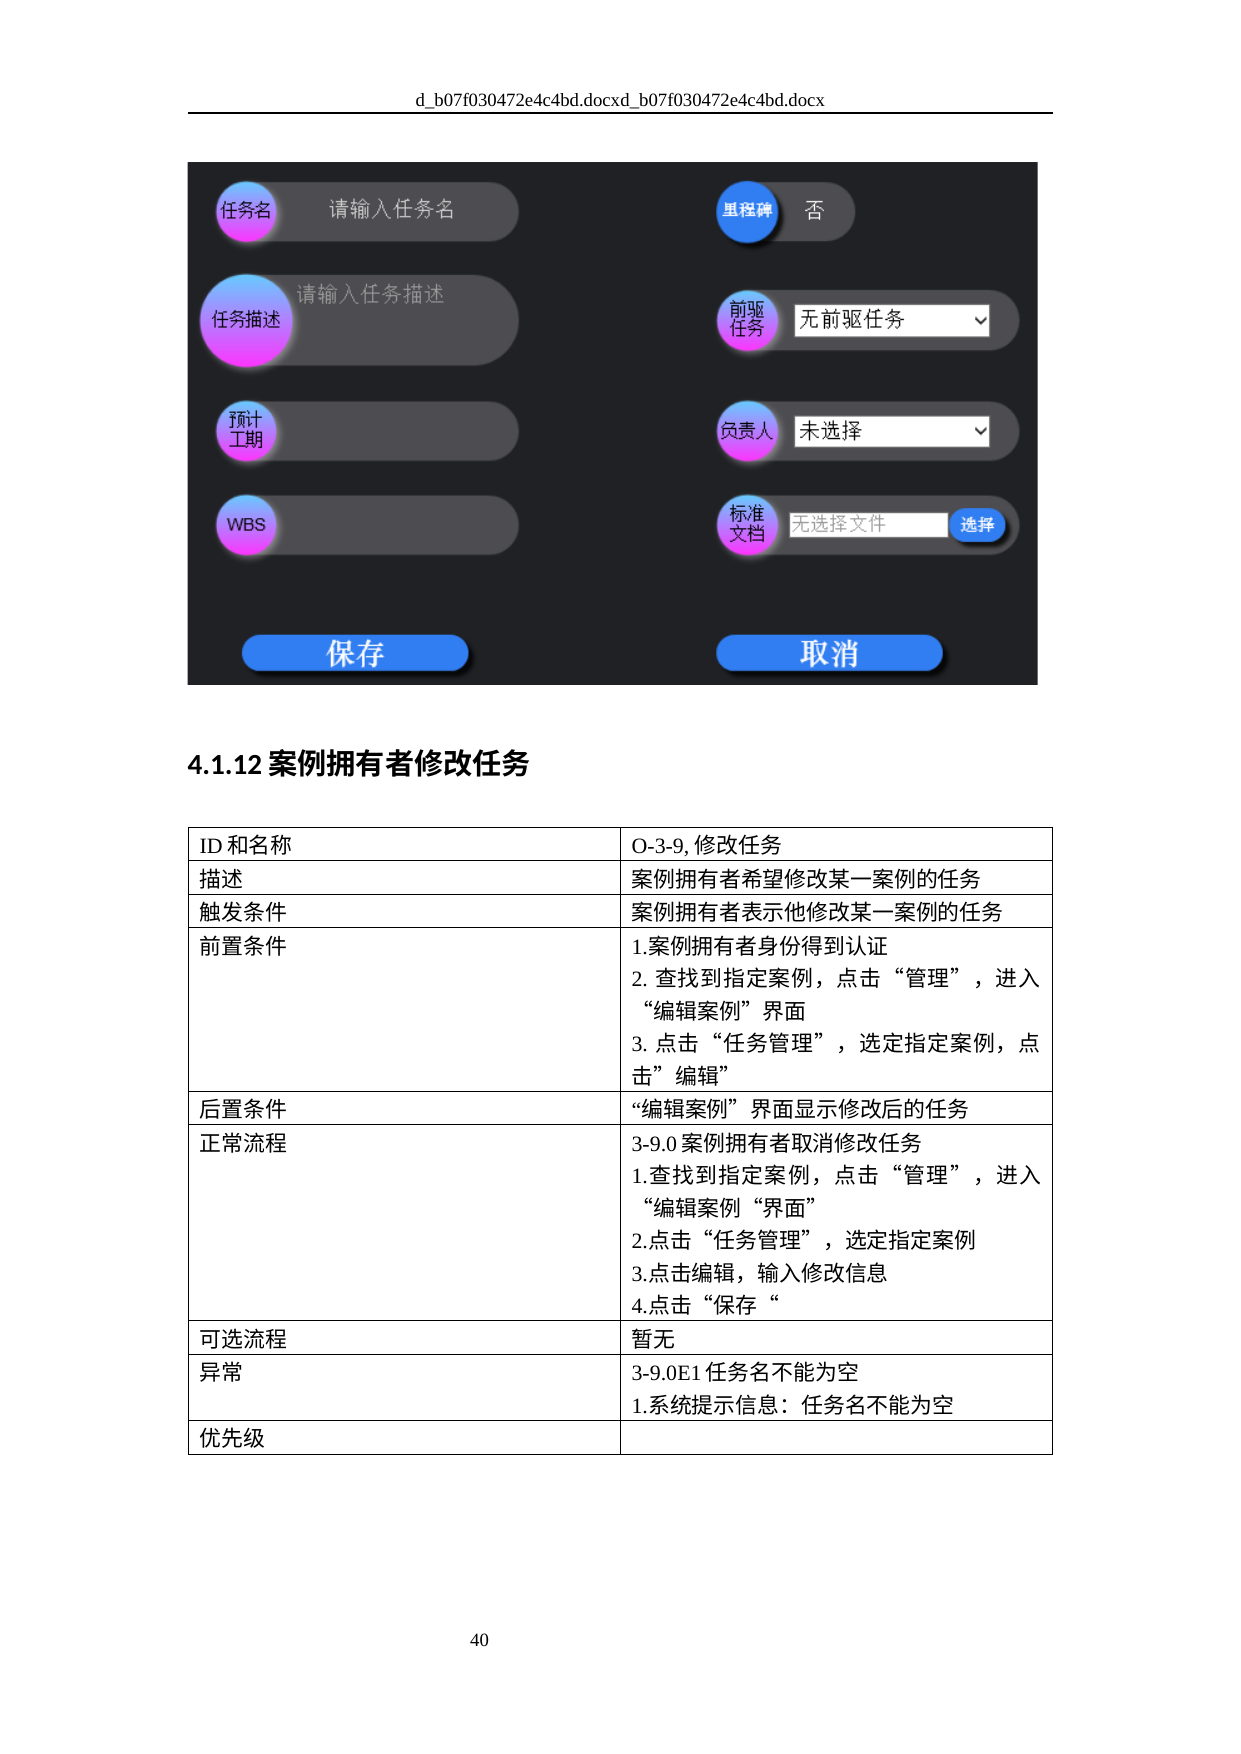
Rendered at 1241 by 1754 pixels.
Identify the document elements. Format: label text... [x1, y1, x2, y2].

subtitle 4.1.12案例拥有者修改任务 [187, 729, 1053, 794]
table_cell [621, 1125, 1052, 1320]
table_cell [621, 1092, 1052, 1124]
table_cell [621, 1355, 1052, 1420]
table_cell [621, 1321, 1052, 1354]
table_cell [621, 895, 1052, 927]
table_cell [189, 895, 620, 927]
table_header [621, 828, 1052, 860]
picture [187, 162, 1038, 685]
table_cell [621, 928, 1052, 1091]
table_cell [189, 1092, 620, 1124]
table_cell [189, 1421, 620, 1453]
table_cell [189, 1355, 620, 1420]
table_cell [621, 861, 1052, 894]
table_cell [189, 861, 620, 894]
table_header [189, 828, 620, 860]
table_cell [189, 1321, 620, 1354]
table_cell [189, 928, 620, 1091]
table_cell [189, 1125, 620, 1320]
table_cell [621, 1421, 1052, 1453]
